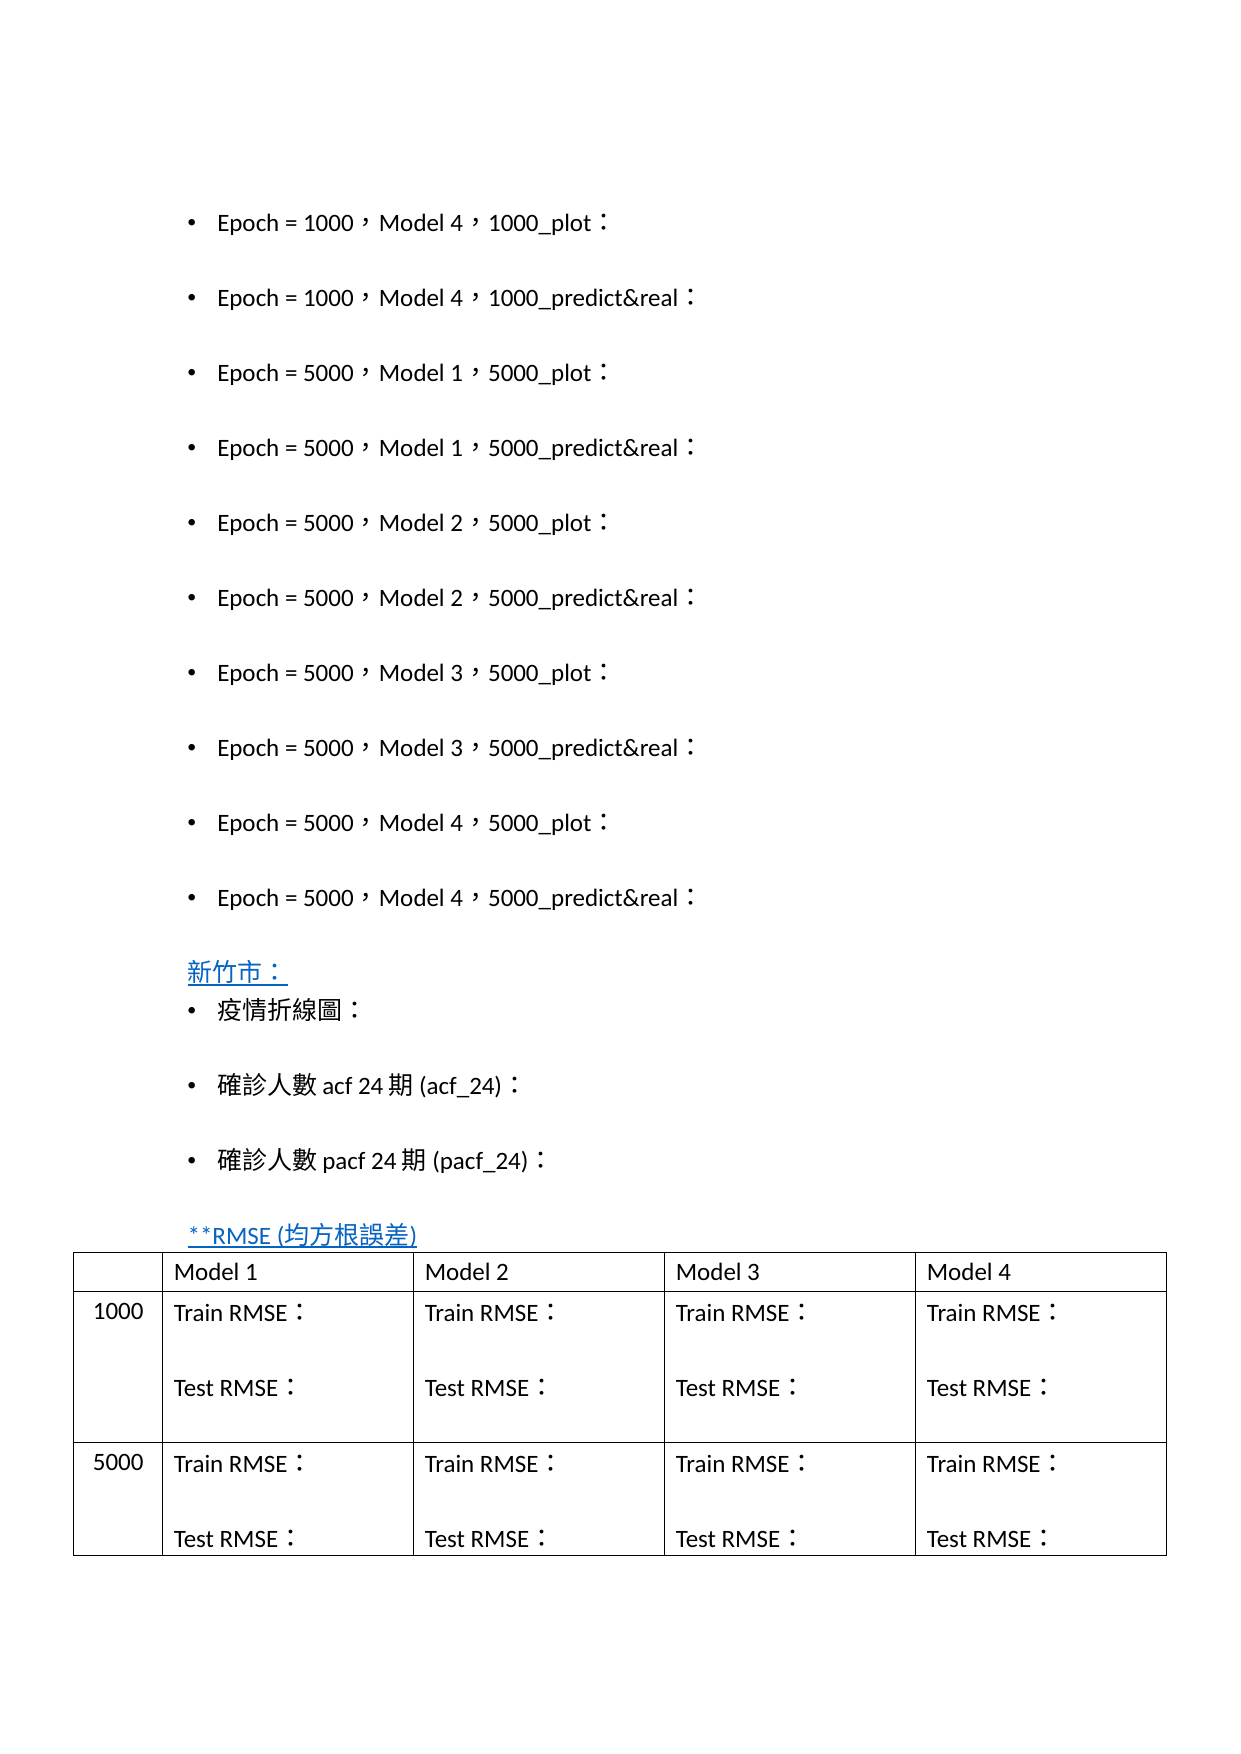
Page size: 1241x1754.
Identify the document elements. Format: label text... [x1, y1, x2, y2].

table_cell 1000 [74, 1292, 162, 1442]
list Epoch = 1000，Model 4，1000_plot： [187, 202, 1053, 239]
list 確診人數pacf 24期 (pacf_24)： [187, 1139, 1053, 1177]
text 新竹市： [187, 952, 1053, 989]
table_cell Train RMSE： Test RMSE： [916, 1292, 1166, 1442]
list Epoch = 5000，Model 3，5000_predict&real： [187, 727, 1053, 764]
table_cell Train RMSE： Test RMSE： [414, 1292, 664, 1442]
list Epoch = 5000，Model 4，5000_predict&real： [187, 877, 1053, 914]
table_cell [414, 1443, 664, 1555]
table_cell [665, 1443, 915, 1555]
list 確診人數acf 24期 (acf_24)： [187, 1064, 1053, 1102]
table_header Model 3 [665, 1253, 915, 1291]
table_cell Train RMSE： Test RMSE： [665, 1292, 915, 1442]
list Epoch = 1000，Model 4，1000_predict&real： [187, 277, 1053, 314]
list Epoch = 5000，Model 2，5000_plot： [187, 502, 1053, 539]
table_header [74, 1253, 162, 1291]
list 疫情折線圖： [187, 989, 1053, 1027]
list Epoch = 5000，Model 2，5000_predict&real： [187, 577, 1053, 614]
table_header Model 4 [916, 1253, 1166, 1291]
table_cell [916, 1443, 1166, 1555]
list Epoch = 5000，Model 3，5000_plot： [187, 652, 1053, 689]
text **RMSE (均方根誤差) [187, 1214, 1053, 1252]
table_cell 5000 [74, 1443, 162, 1555]
list Epoch = 5000，Model 1，5000_plot： [187, 352, 1053, 389]
table_header Model 2 [414, 1253, 664, 1291]
list Epoch = 5000，Model 4，5000_plot： [187, 802, 1053, 839]
table_header Model 1 [163, 1253, 413, 1291]
list Epoch = 5000，Model 1，5000_predict&real： [187, 427, 1053, 464]
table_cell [163, 1443, 413, 1555]
table_cell Train RMSE： Test RMSE： [163, 1292, 413, 1442]
